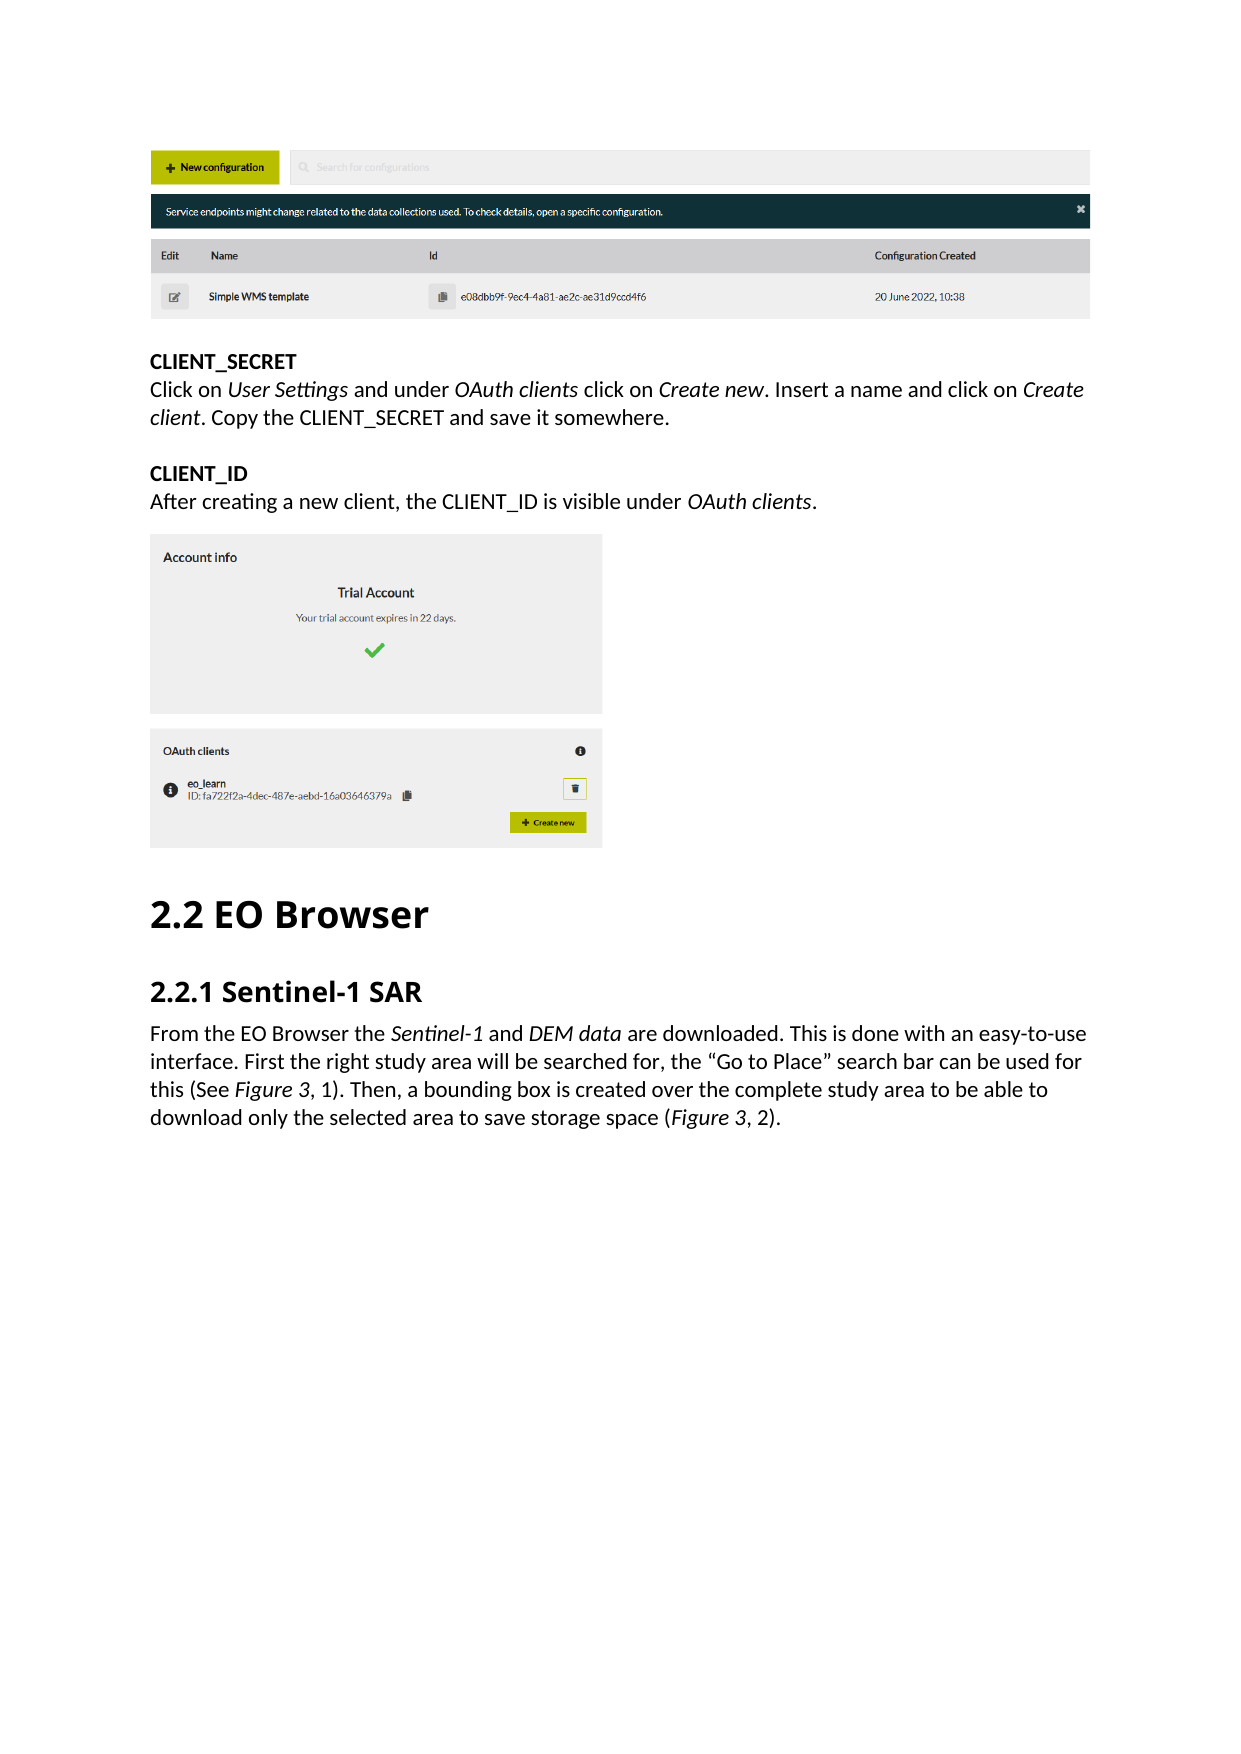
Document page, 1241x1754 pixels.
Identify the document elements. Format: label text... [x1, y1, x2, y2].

subtitle 2.2.1 Sentinel-1 SAR [150, 973, 1090, 1011]
text CLIENT_ID [150, 431, 1090, 487]
text After creating a new client, the CLIENT_ID is visible under OAuth clients. [150, 487, 1090, 515]
picture [150, 533, 603, 849]
picture [150, 150, 1091, 319]
text From the EO Browser the Sentinel-1 and DEM data are downloaded. This is done with an easy-to-use interface. First the right study area will be searched for, the “Go to Place” search bar can be used for this (See Figure 3, 1). Then, a bounding box is created over the complete study area to be able to download only the selected area to save storage space (Figure 3, 2). [150, 1019, 1090, 1131]
text CLIENT_SECRET Click on User Settings and under OAuth clients click on Create new. Insert a name and click on Create client. Copy the CLIENT_SECRET and save it somewhere. [150, 347, 1090, 431]
subtitle 2.2 EO Browser [150, 888, 1090, 939]
